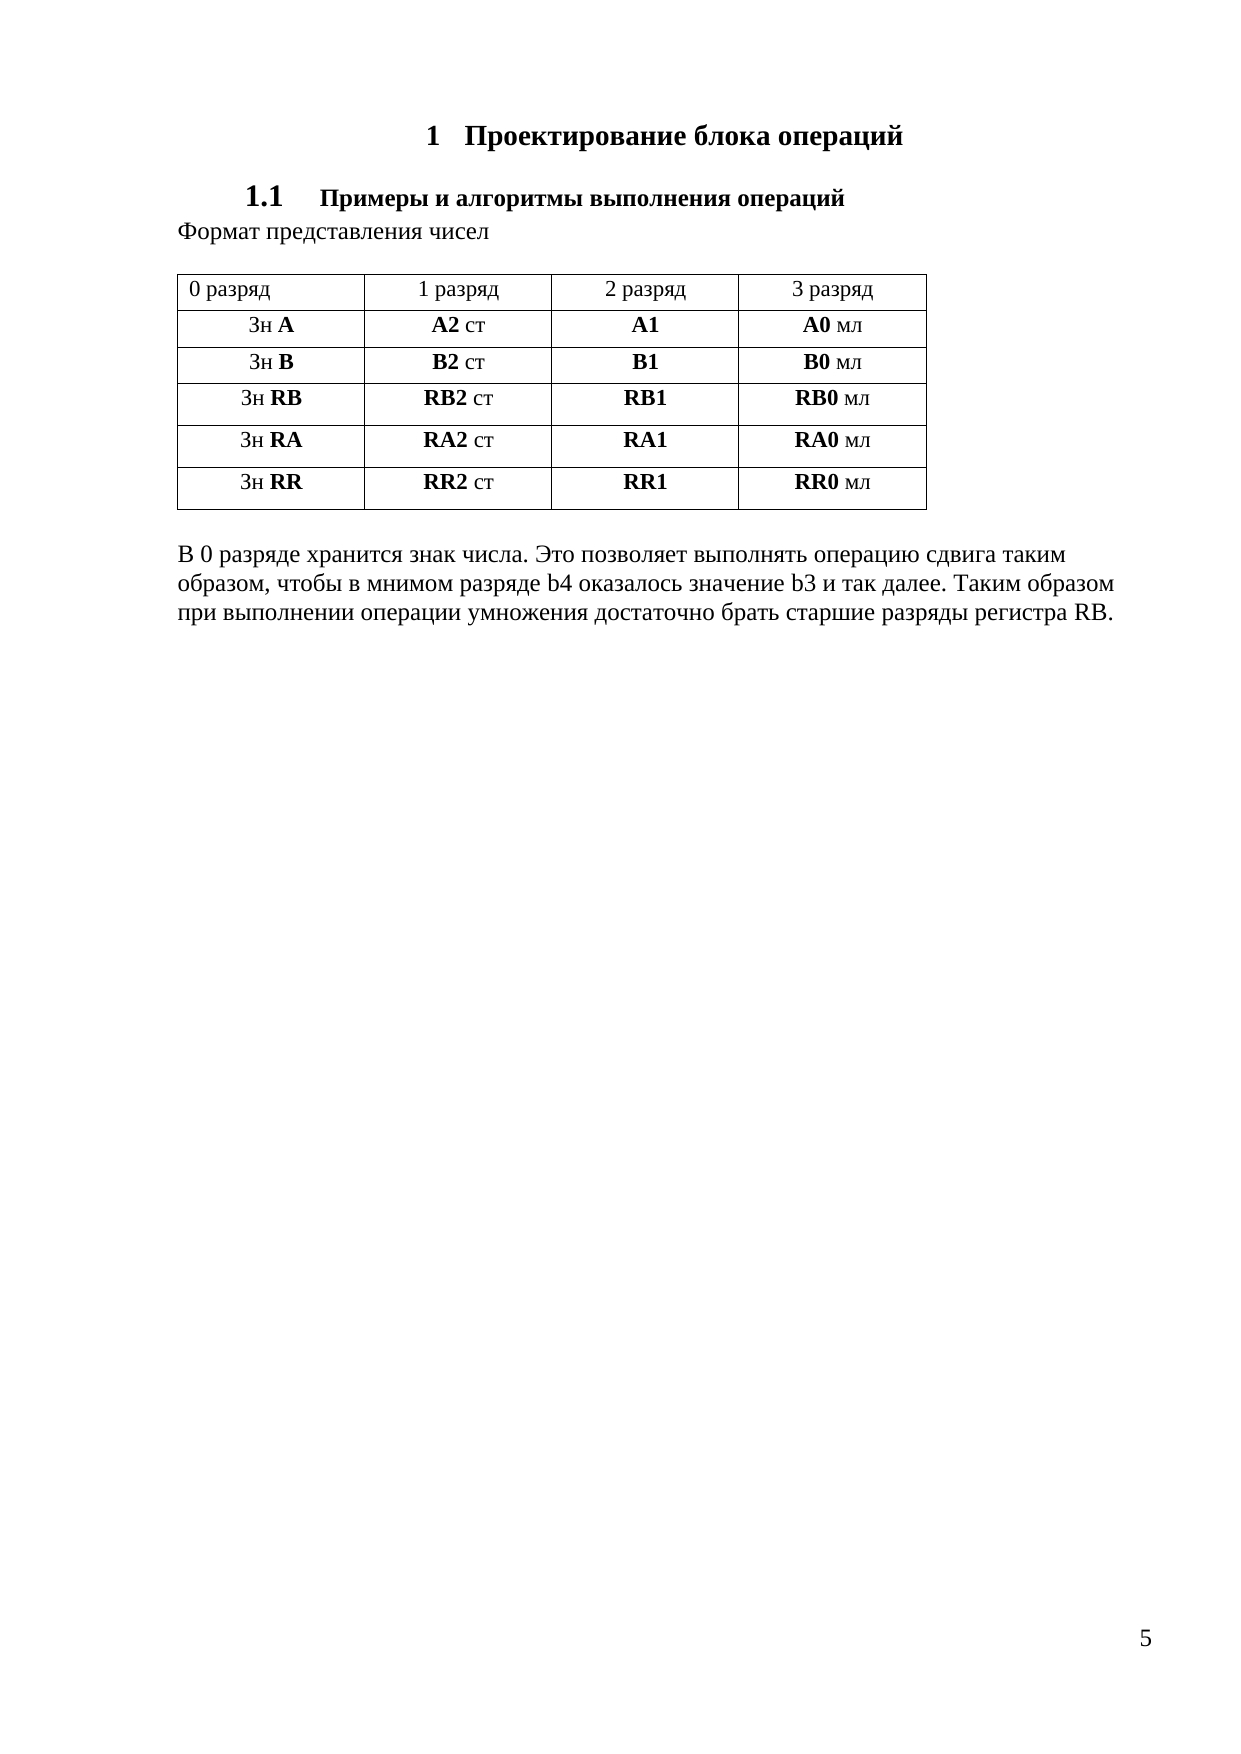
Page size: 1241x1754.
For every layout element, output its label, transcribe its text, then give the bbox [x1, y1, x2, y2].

table_cell RR0 мл [739, 468, 926, 509]
table_cell RB1 [552, 384, 738, 425]
subtitle Примеры и алгоритмы выполнения операций [244, 177, 1152, 213]
table_cell B0 мл [739, 348, 926, 383]
table_cell Зн RR [178, 468, 364, 509]
table_cell RR2 ст [365, 468, 551, 509]
table_header 1 разряд [365, 275, 551, 310]
table_cell A2 ст [365, 311, 551, 347]
table_cell RA0 мл [739, 426, 926, 467]
table_cell RB2 ст [365, 384, 551, 425]
table_cell Зн RA [178, 426, 364, 467]
table_cell Зн B [178, 348, 364, 383]
text В 0 разряде хранится знак числа. Это позволяет выполнять операцию сдвига таким образом, чтобы в мнимом разряде b4 оказалось значение b3 и так далее. Таким образом при выполнении операции умножения достаточно брать старшие разряды регистра RB. [177, 539, 1152, 625]
subtitle Проектирование блока операций [177, 118, 1152, 152]
table_cell RA1 [552, 426, 738, 467]
text Формат представления чисел [177, 216, 1152, 245]
table_cell RR1 [552, 468, 738, 509]
table_header 0 разряд [178, 275, 364, 310]
table_header 2 разряд [552, 275, 738, 310]
table_cell RA2 ст [365, 426, 551, 467]
table_cell А0 мл [739, 311, 926, 347]
table_cell B1 [552, 348, 738, 383]
table_cell Зн RB [178, 384, 364, 425]
table_cell Зн А [178, 311, 364, 347]
table_cell А1 [552, 311, 738, 347]
table_cell RB0 мл [739, 384, 926, 425]
table_cell B2 ст [365, 348, 551, 383]
table_header 3 разряд [739, 275, 926, 310]
